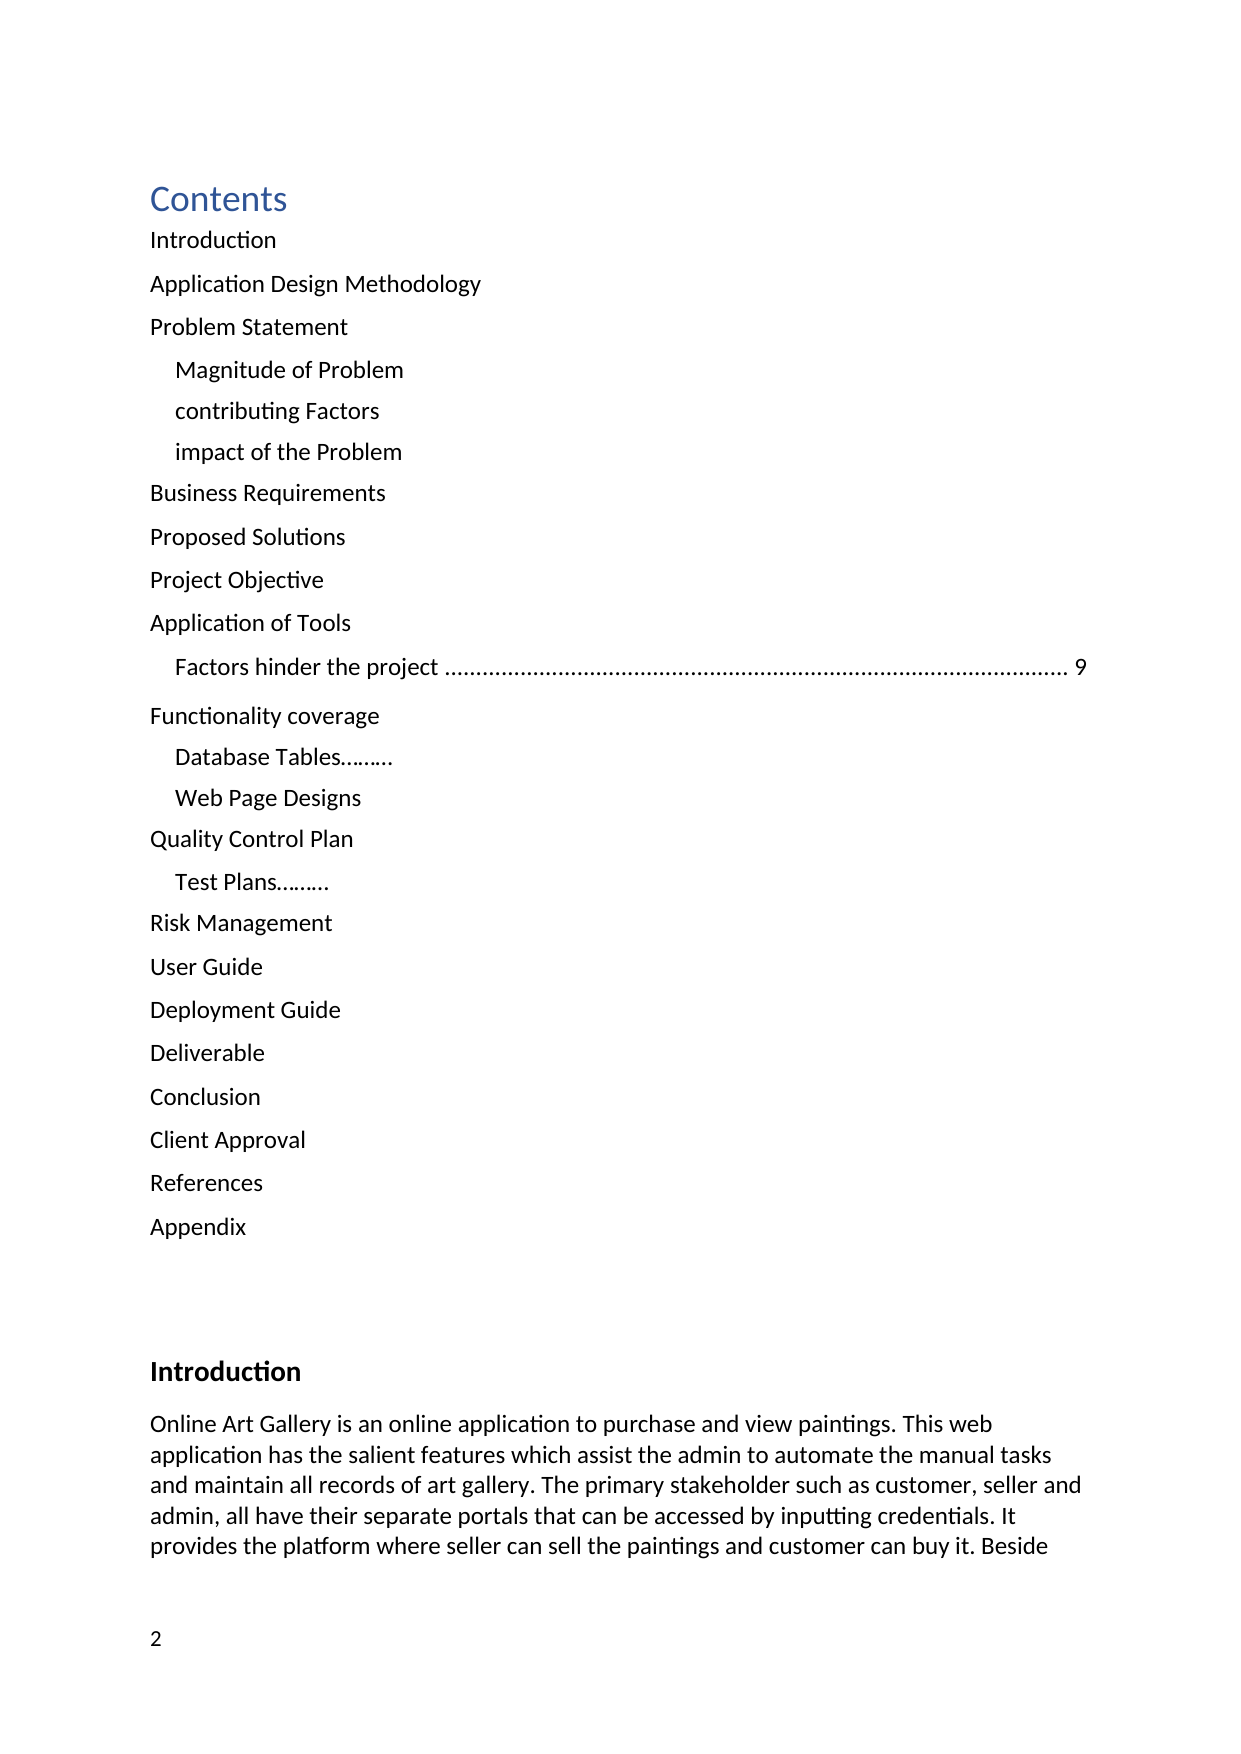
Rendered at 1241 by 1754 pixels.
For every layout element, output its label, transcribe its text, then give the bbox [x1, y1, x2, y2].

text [150, 1408, 1090, 1561]
text Introduction [150, 1353, 1090, 1389]
